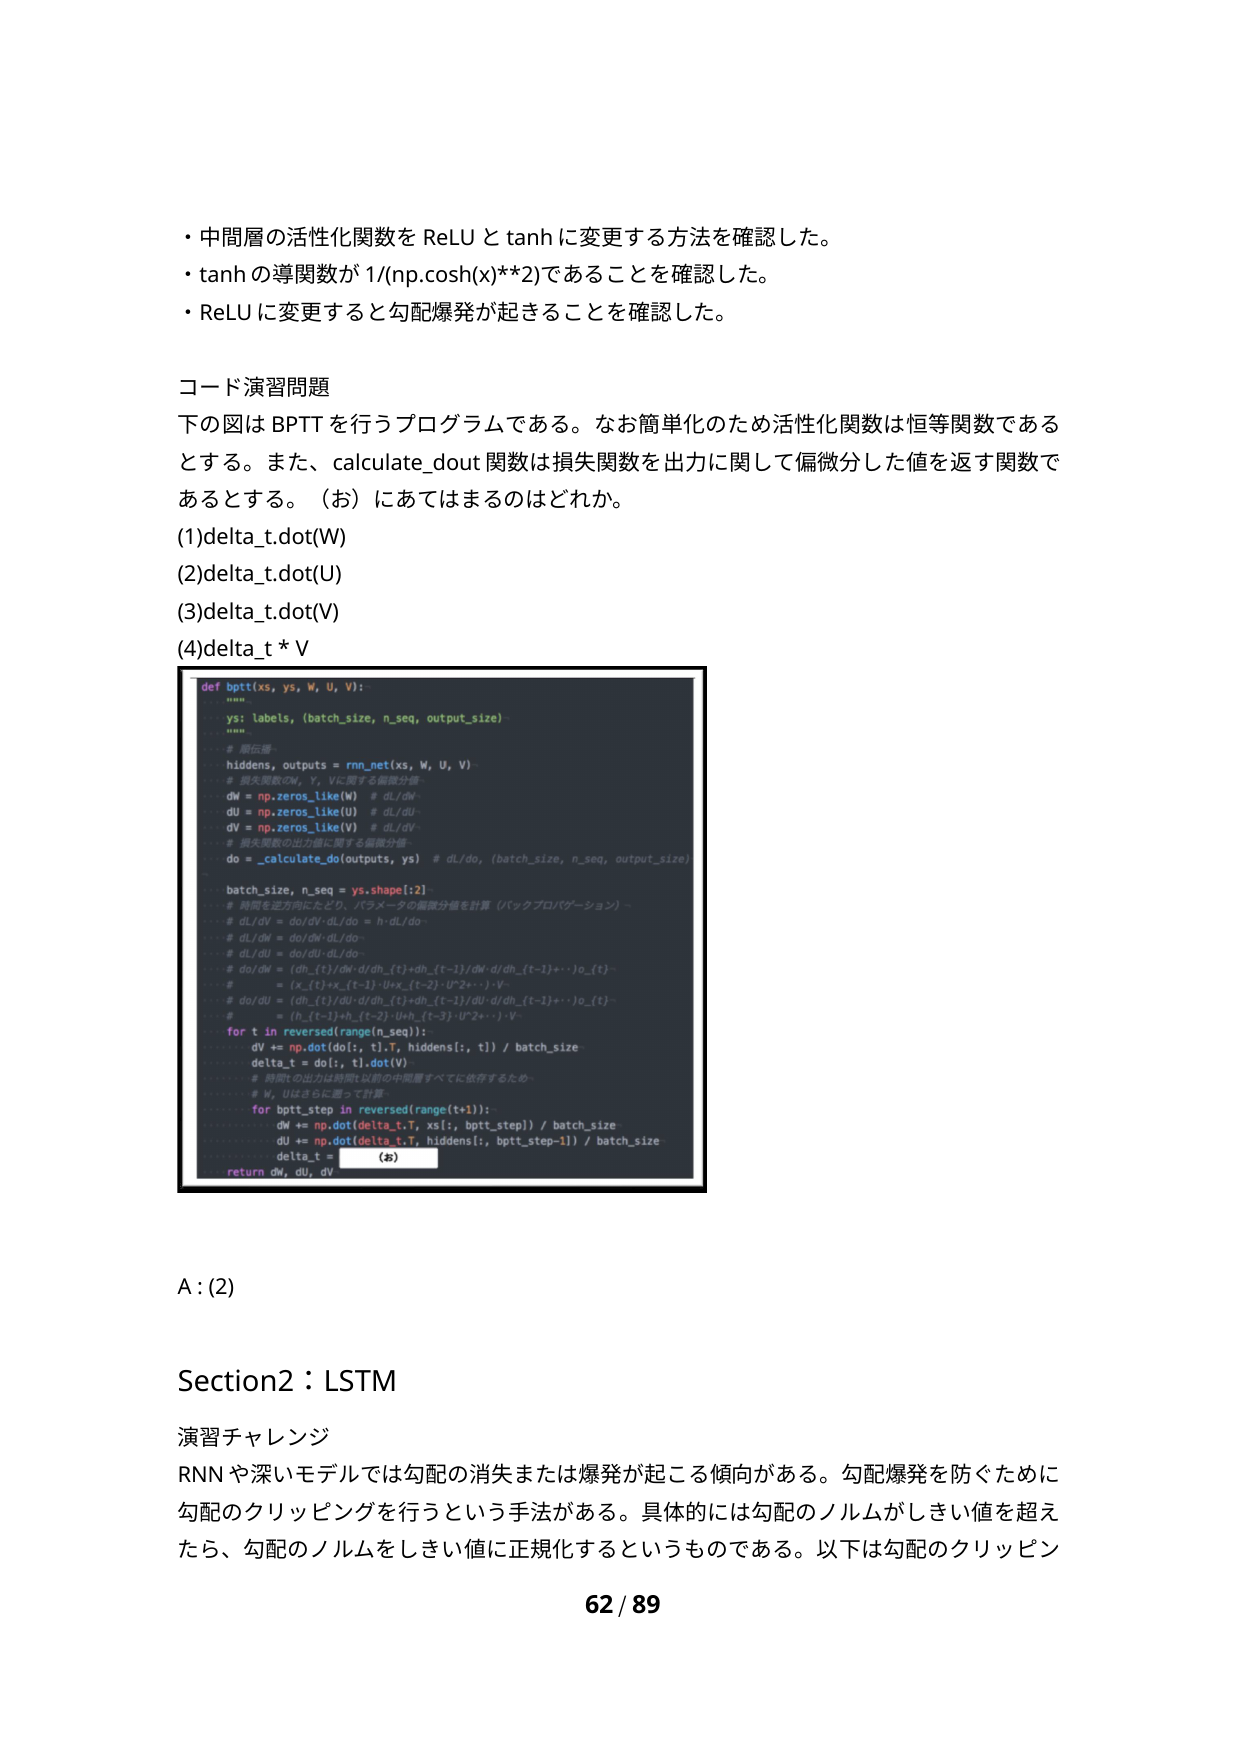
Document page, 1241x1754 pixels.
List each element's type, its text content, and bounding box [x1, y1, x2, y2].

text A : (2) [177, 1267, 1063, 1304]
text ・ReLUに変更すると勾配爆発が起きることを確認した。 [177, 292, 1063, 329]
text (3)delta_t.dot(V) [177, 592, 1063, 629]
text (1)delta_t.dot(W) [177, 517, 1063, 554]
text ・tanhの導関数が1/(np.cosh(x)**2)であることを確認した。 [177, 254, 1063, 292]
text Section2：LSTM [177, 1342, 1063, 1417]
text (2)delta_t.dot(U) [177, 554, 1063, 592]
text (4)delta_t * V [177, 629, 1063, 667]
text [177, 1454, 1063, 1567]
text コード演習問題 [177, 367, 1063, 404]
text 下の図はBPTTを行うプログラムである。なお簡単化のため活性化関数は恒等関数であるとする。また、calculate_dout関数は損失関数を出力に関して偏微分した値を返す関数であるとする。（お）にあてはまるのはどれか。 [177, 404, 1063, 517]
text 演習チャレンジ [177, 1417, 1063, 1454]
text ・中間層の活性化関数をReLUとtanhに変更する方法を確認した。 [177, 217, 1063, 254]
